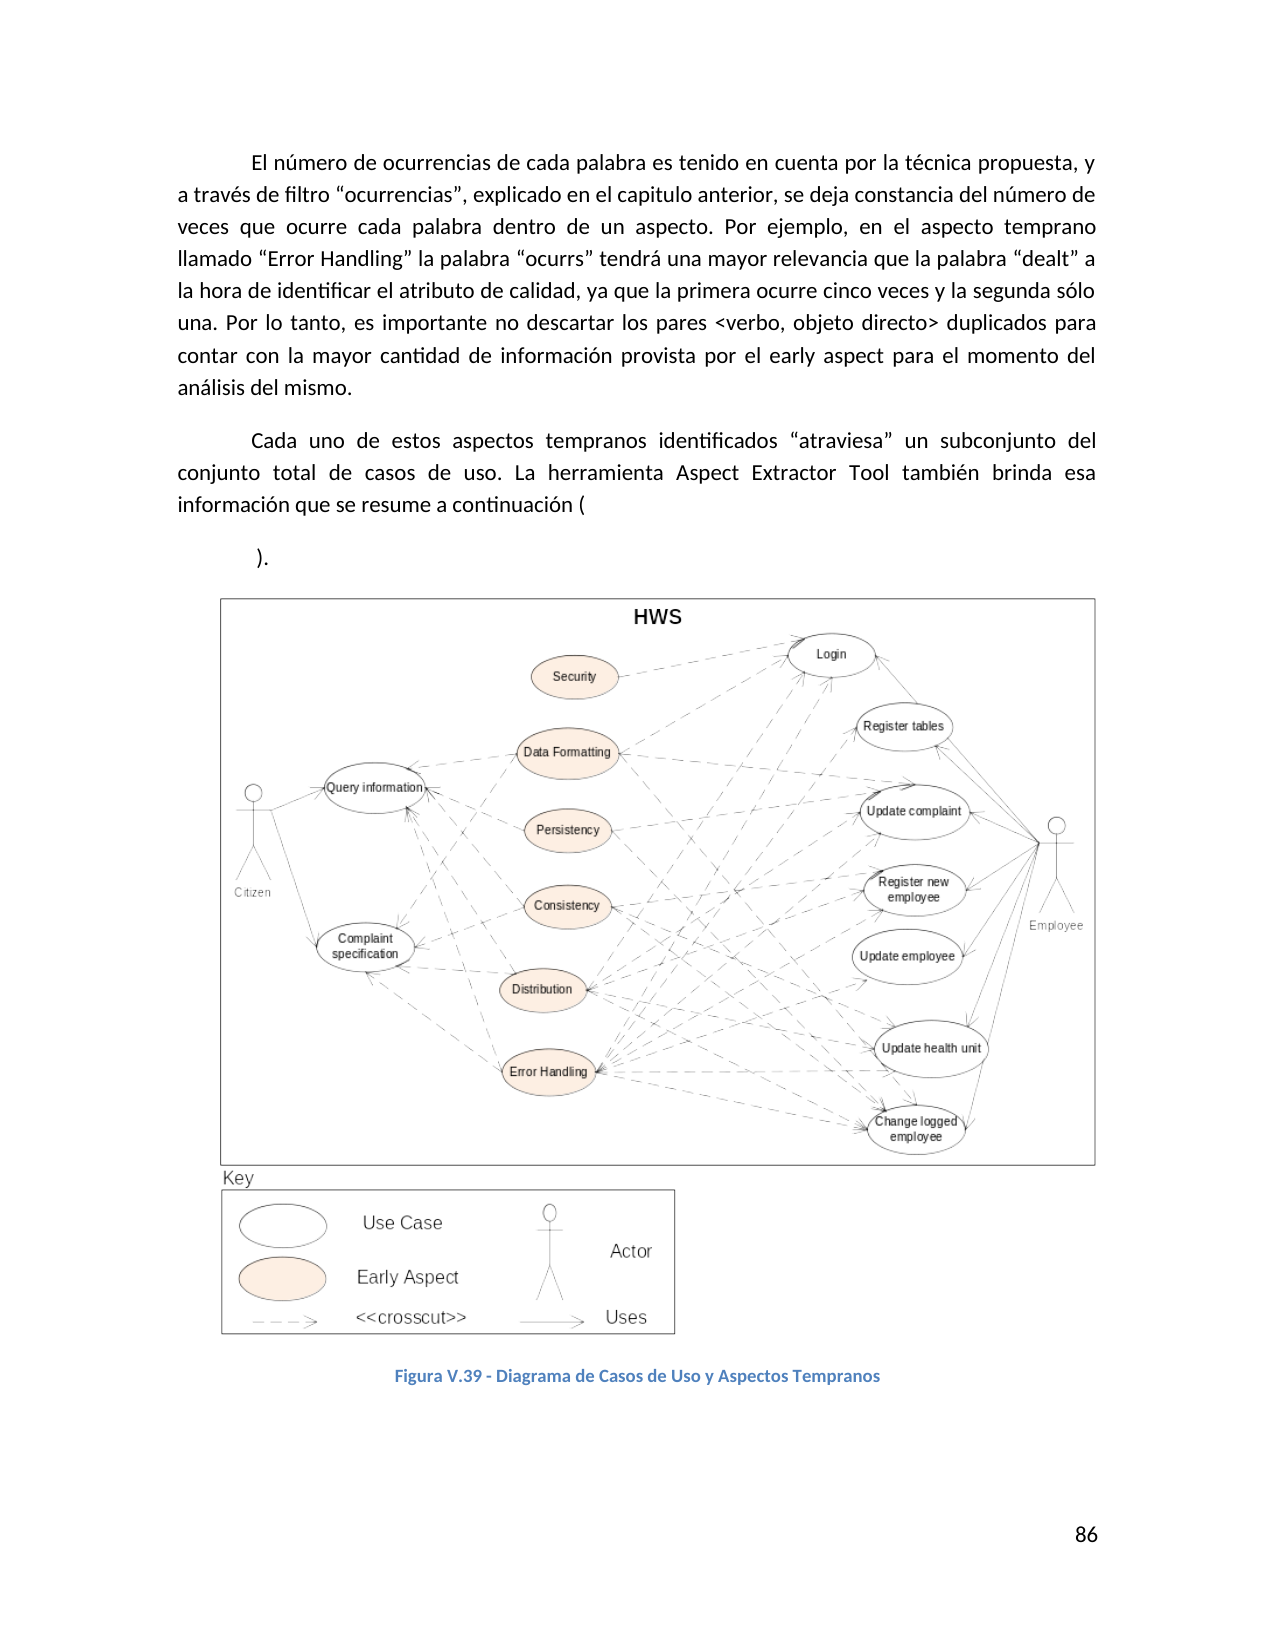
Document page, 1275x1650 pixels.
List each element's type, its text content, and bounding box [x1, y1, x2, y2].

text Cada uno de estos aspectos tempranos identificados “atraviesa” un subconjunto del conjunto total de casos de uso. La herramienta Aspect Extractor Tool también brinda esa información que se resume a continuación ( [177, 426, 1098, 518]
text El número de ocurrencias de cada palabra es tenido en cuenta por la técnica propuesta, y a través de filtro “ocurrencias”, explicado en el capitulo anterior, se deja constancia del número de veces que ocurre cada palabra dentro de un aspecto. Por ejemplo, en el aspecto temprano llamado “Error Handling” la palabra “ocurrs” tendrá una mayor relevancia que la palabra “dealt” a la hora de identificar el atributo de calidad, ya que la primera ocurre cinco veces y la segunda sólo una. Por lo tanto, es importante no descartar los pares <verbo, objeto directo> duplicados para contar con la mayor cantidad de información provista por el early aspect para el momento del análisis del mismo. [177, 148, 1098, 401]
